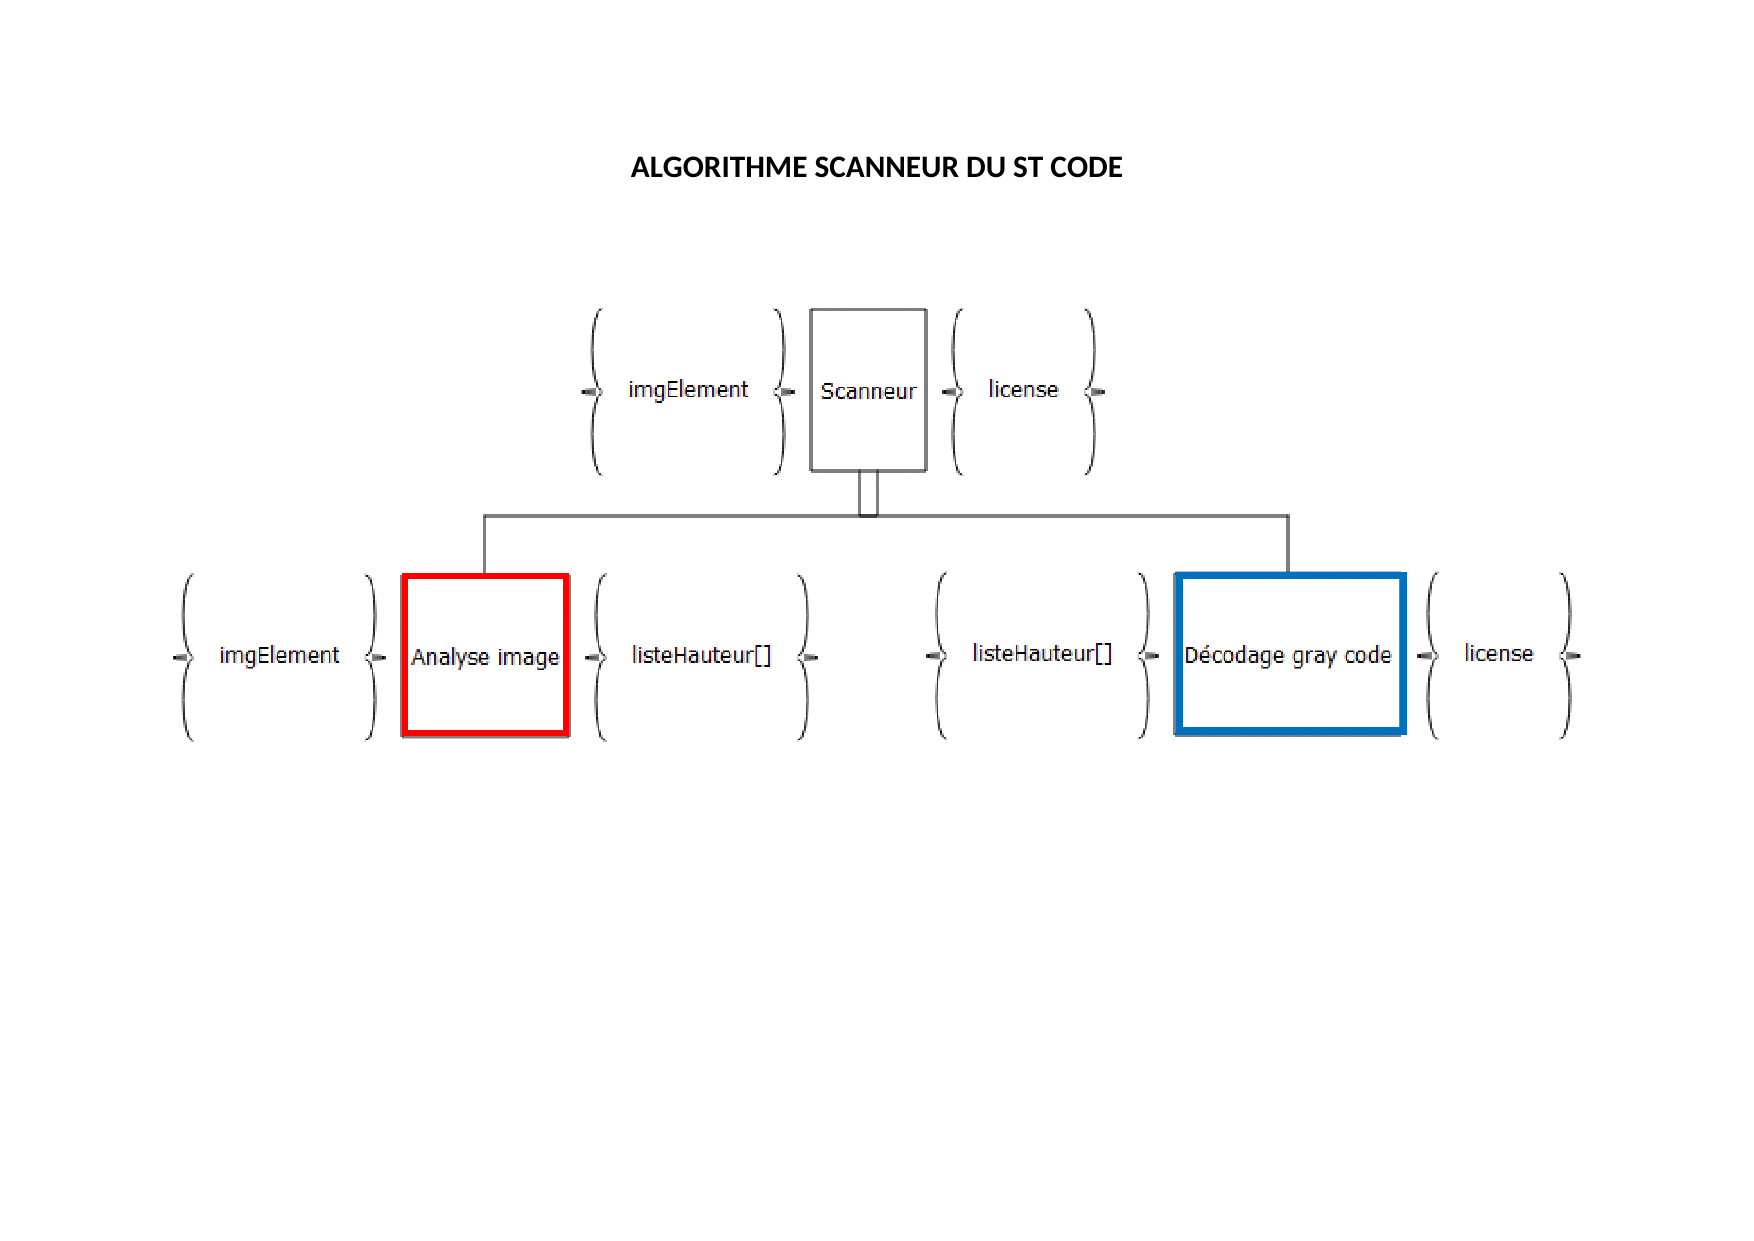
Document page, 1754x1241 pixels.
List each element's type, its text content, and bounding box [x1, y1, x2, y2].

picture [147, 300, 1607, 747]
text ALGORITHME SCANNEUR DU ST CODE [148, 148, 1606, 186]
